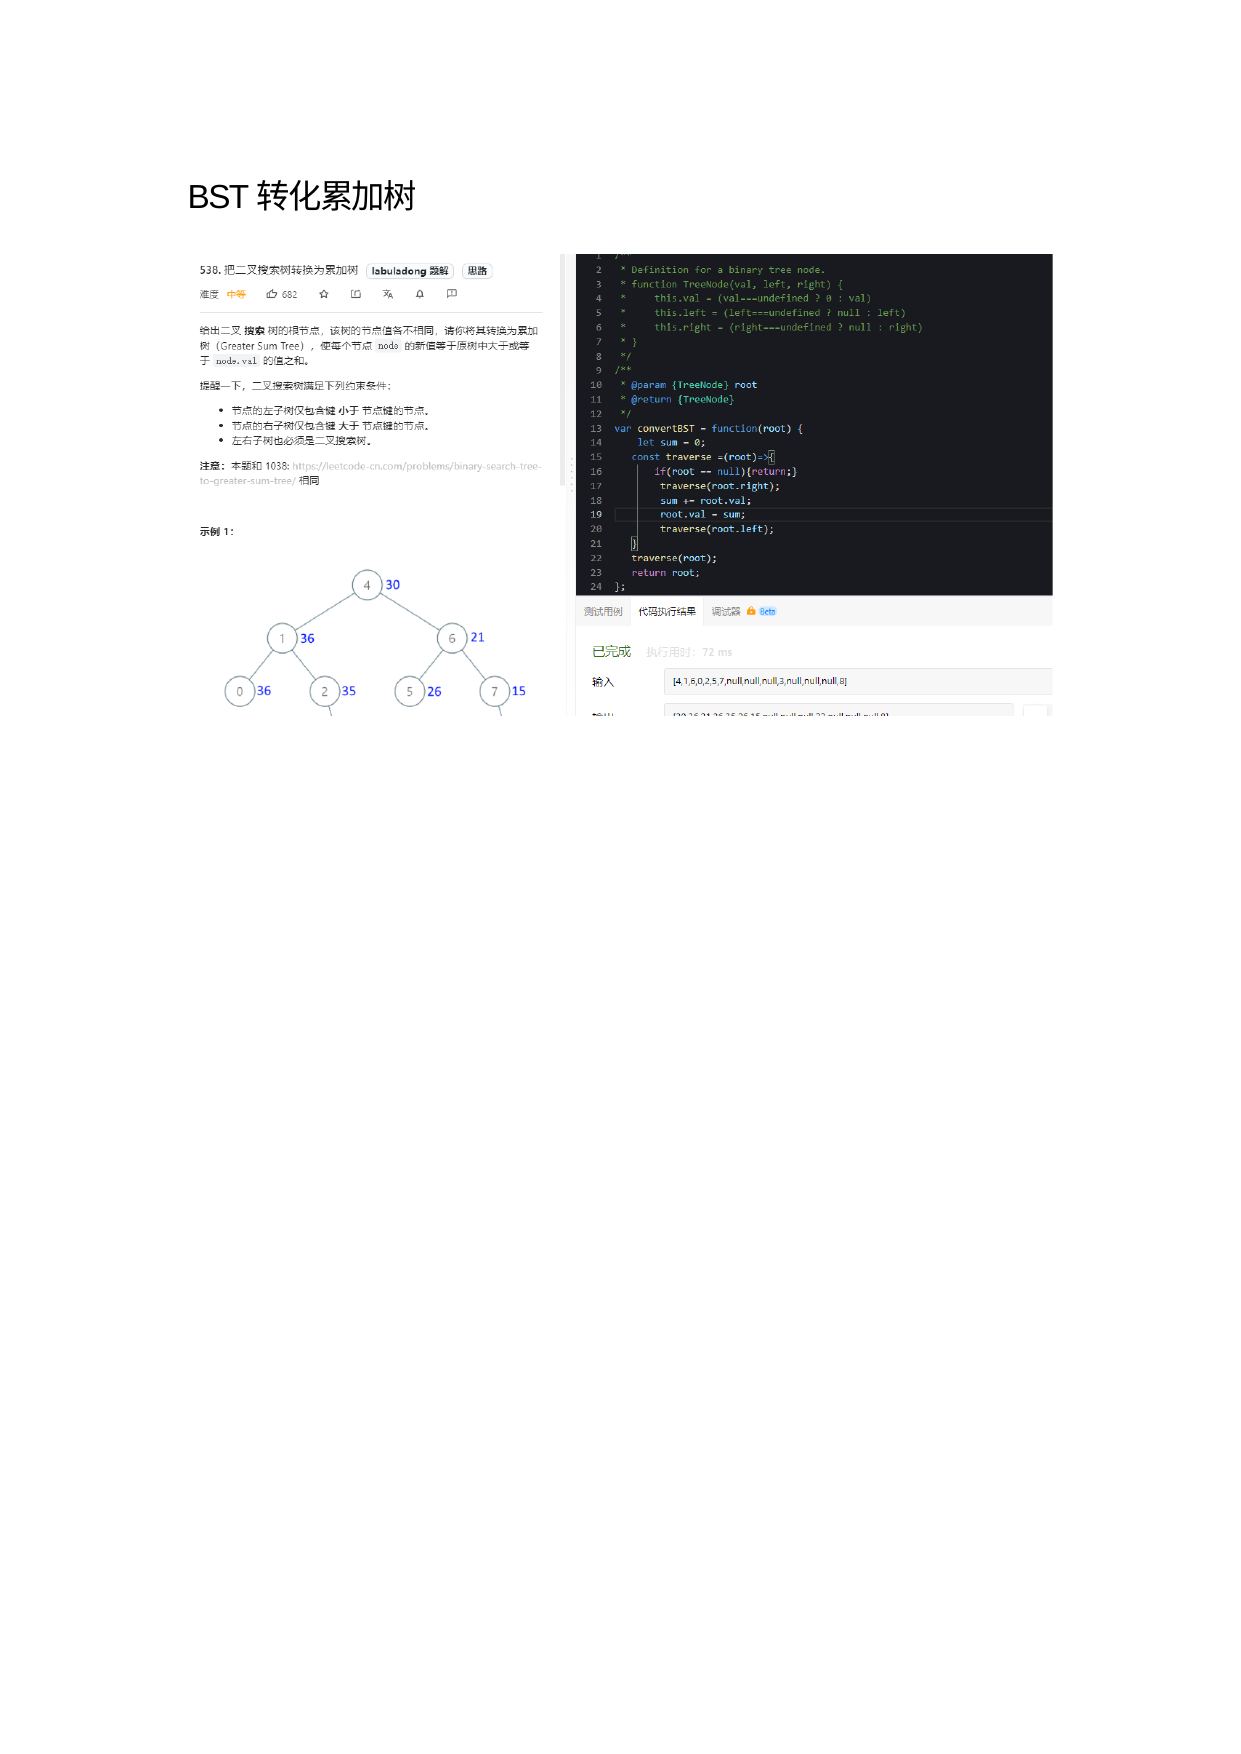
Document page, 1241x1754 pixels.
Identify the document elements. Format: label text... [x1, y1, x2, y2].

subtitle BST 转化累加树 [187, 162, 1053, 227]
picture [187, 254, 1053, 716]
